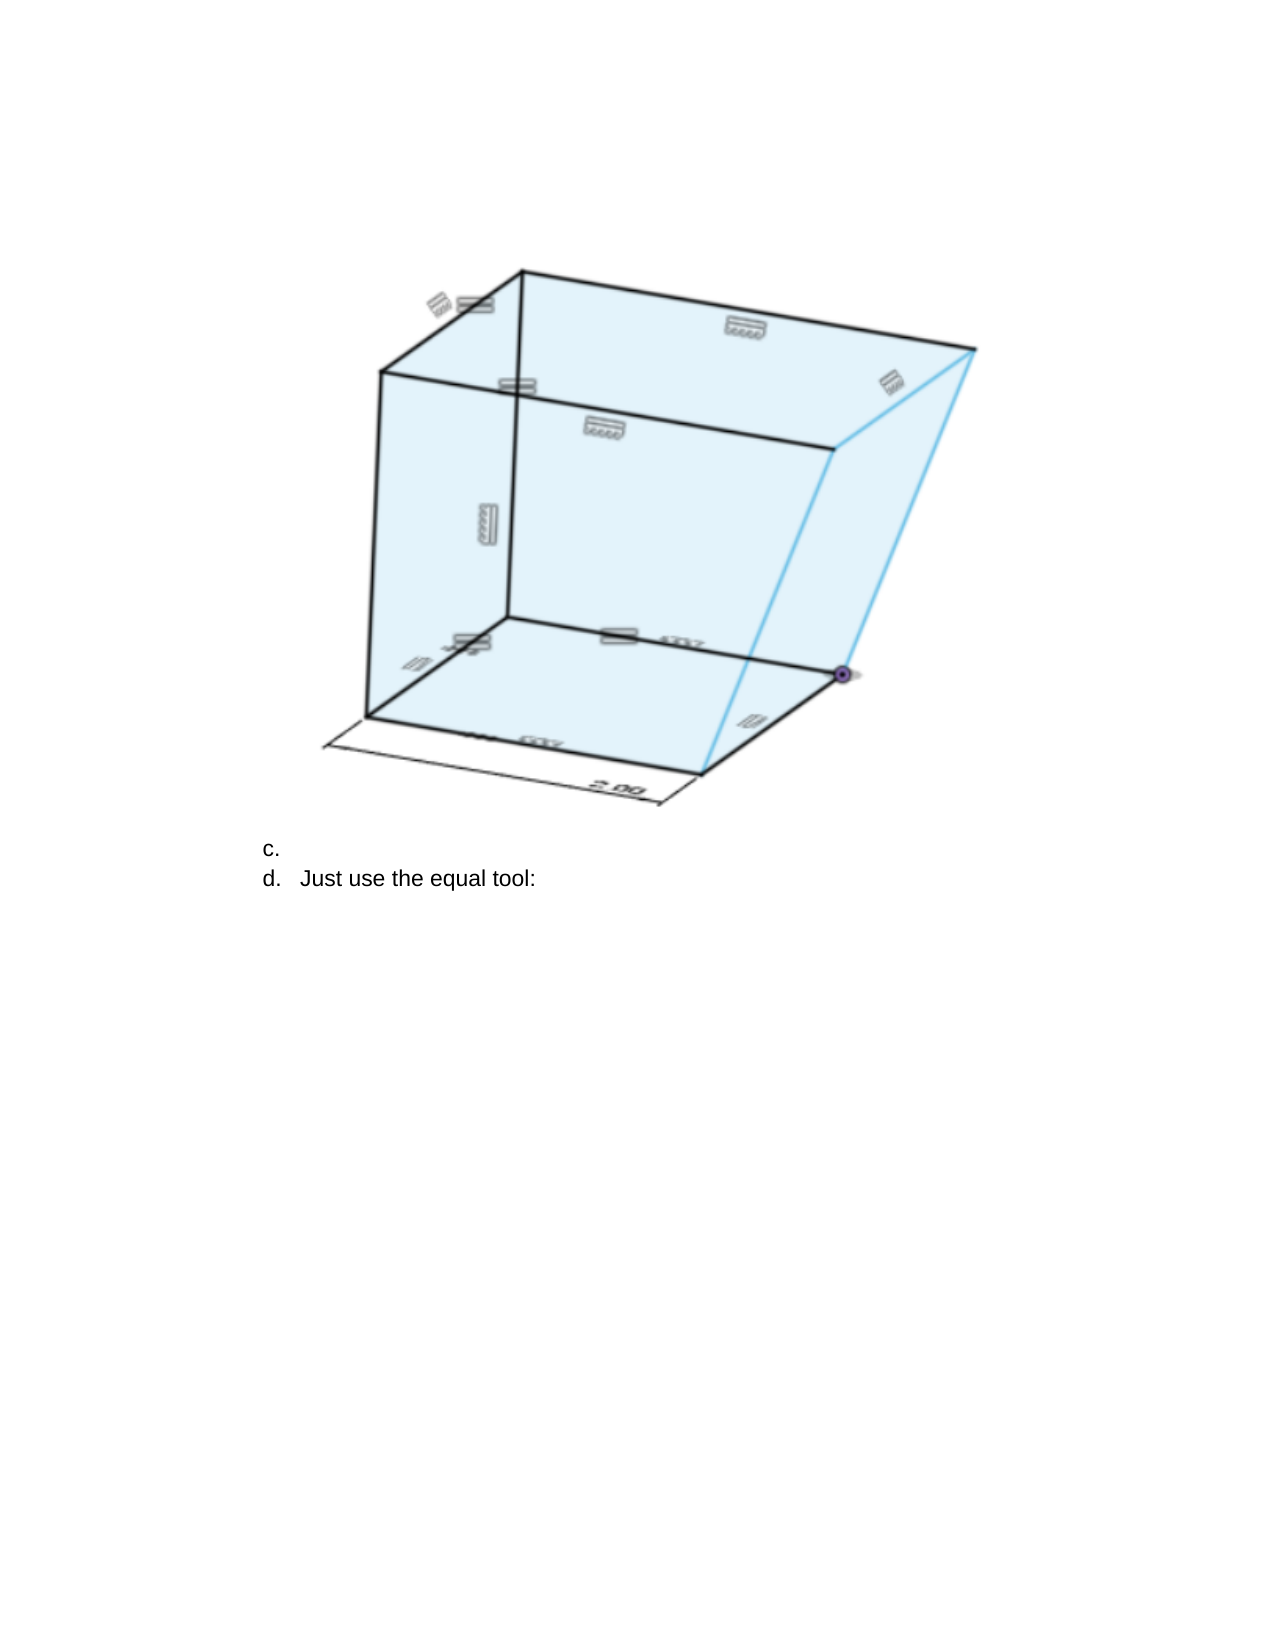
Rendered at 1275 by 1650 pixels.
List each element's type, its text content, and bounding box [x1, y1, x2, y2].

picture [300, 150, 1014, 857]
list Just use the equal tool: [262, 865, 1125, 891]
